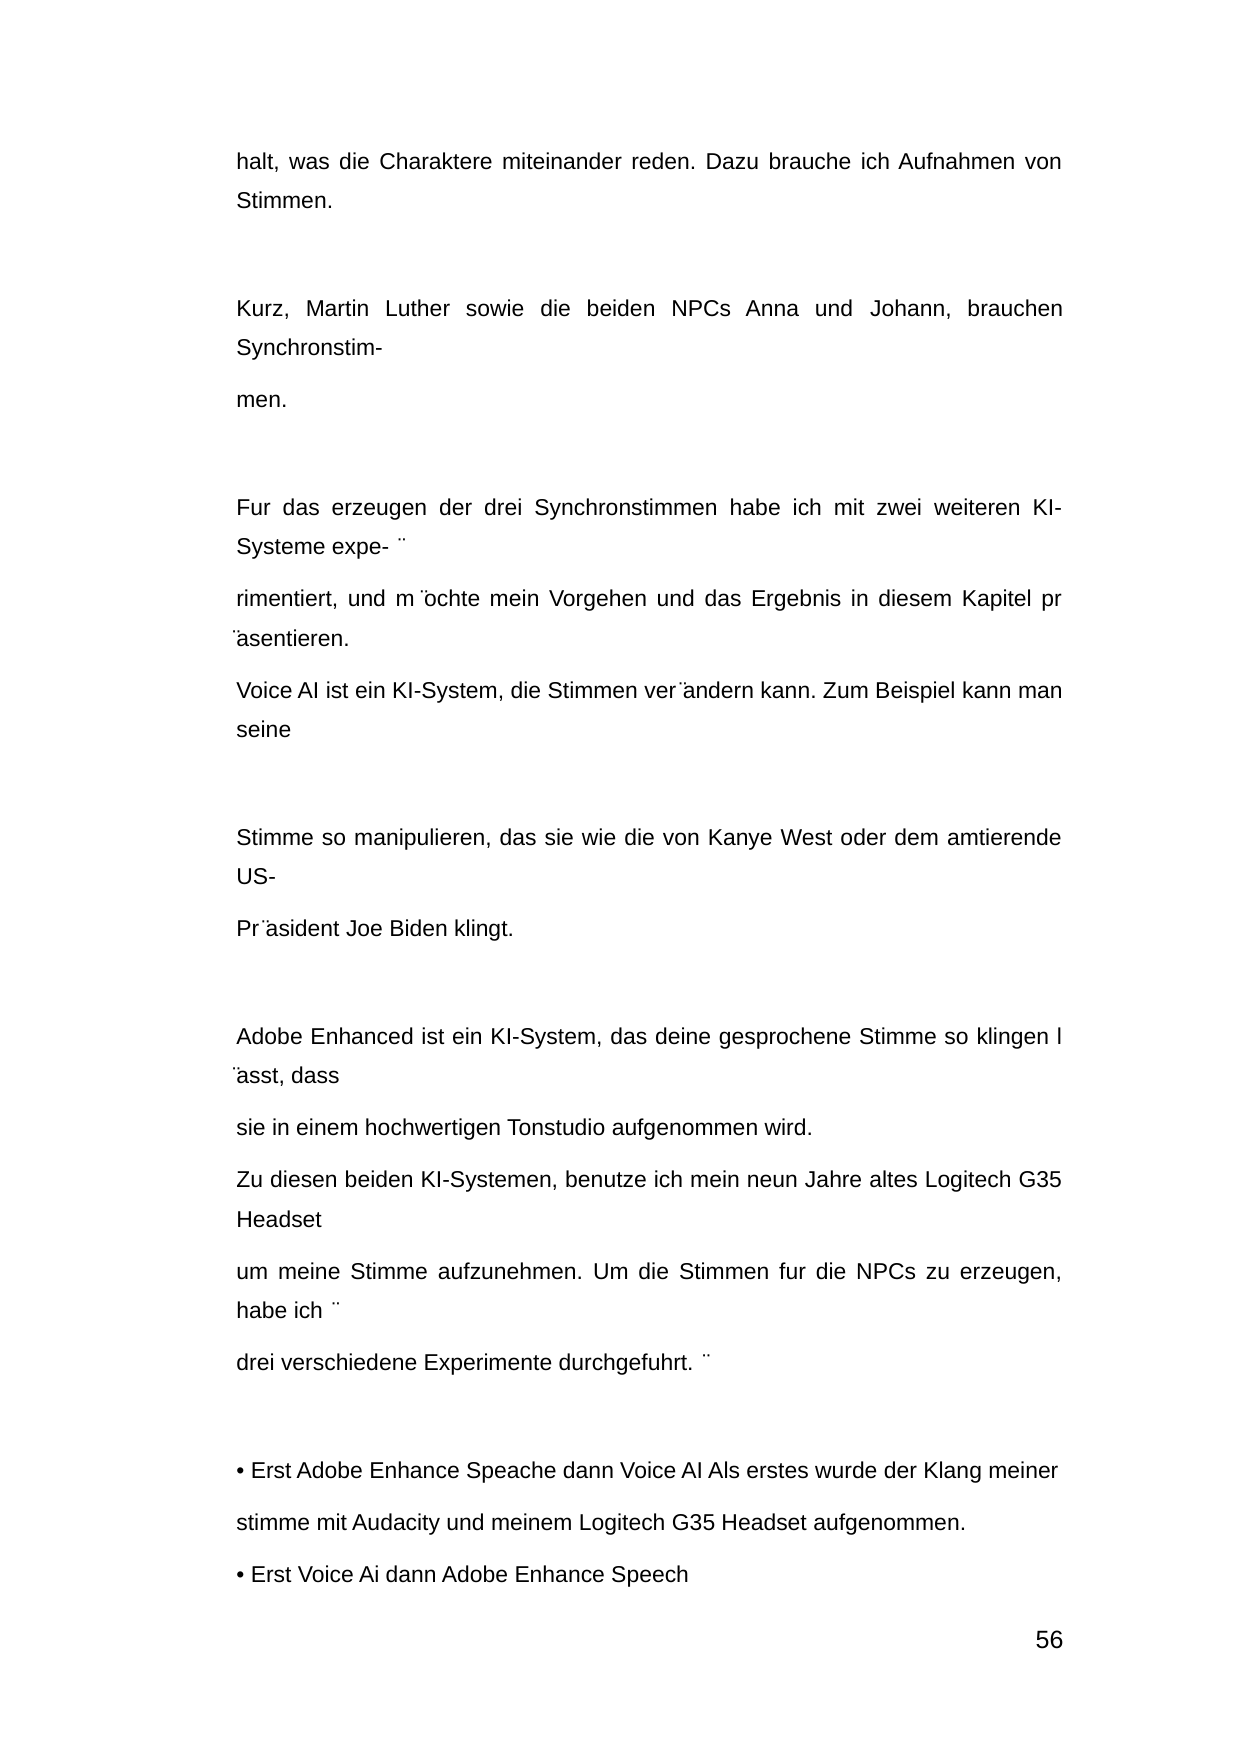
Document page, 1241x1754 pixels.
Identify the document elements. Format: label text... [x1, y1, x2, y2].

text • Erst Voice Ai dann Adobe Enhance Speech [236, 1561, 1063, 1587]
text halt, was die Charaktere miteinander reden. Dazu brauche ich Aufnahmen von Stimmen. [236, 148, 1063, 213]
text Kurz, Martin Luther sowie die beiden NPCs Anna und Johann, brauchen Synchronstim- [236, 295, 1063, 361]
text rimentiert, und m ̈ochte mein Vorgehen und das Ergebnis in diesem Kapitel pr ̈asentieren. [236, 585, 1063, 651]
text um meine Stimme aufzunehmen. Um die Stimmen fur die NPCs zu erzeugen, habe ich ̈ [236, 1258, 1063, 1324]
text sie in einem hochwertigen Tonstudio aufgenommen wird. [236, 1114, 1063, 1141]
text Voice AI ist ein KI-System, die Stimmen ver ̈andern kann. Zum Beispiel kann man seine [236, 677, 1063, 743]
text • Erst Adobe Enhance Speache dann Voice AI Als erstes wurde der Klang meiner [236, 1457, 1063, 1483]
text men. [236, 386, 1063, 413]
text drei verschiedene Experimente durchgefuhrt. ̈ [236, 1349, 1063, 1376]
text Pr ̈asident Joe Biden klingt. [236, 915, 1063, 942]
text Stimme so manipulieren, das sie wie die von Kanye West oder dem amtierende US- [236, 824, 1063, 890]
text Fur das erzeugen der drei Synchronstimmen habe ich mit zwei weiteren KI-Systeme expe- ̈ [236, 494, 1063, 560]
text Zu diesen beiden KI-Systemen, benutze ich mein neun Jahre altes Logitech G35 Headset [236, 1166, 1063, 1232]
text stimme mit Audacity und meinem Logitech G35 Headset aufgenommen. [236, 1509, 1063, 1535]
text Adobe Enhanced ist ein KI-System, das deine gesprochene Stimme so klingen l ̈asst, dass [236, 1023, 1063, 1089]
